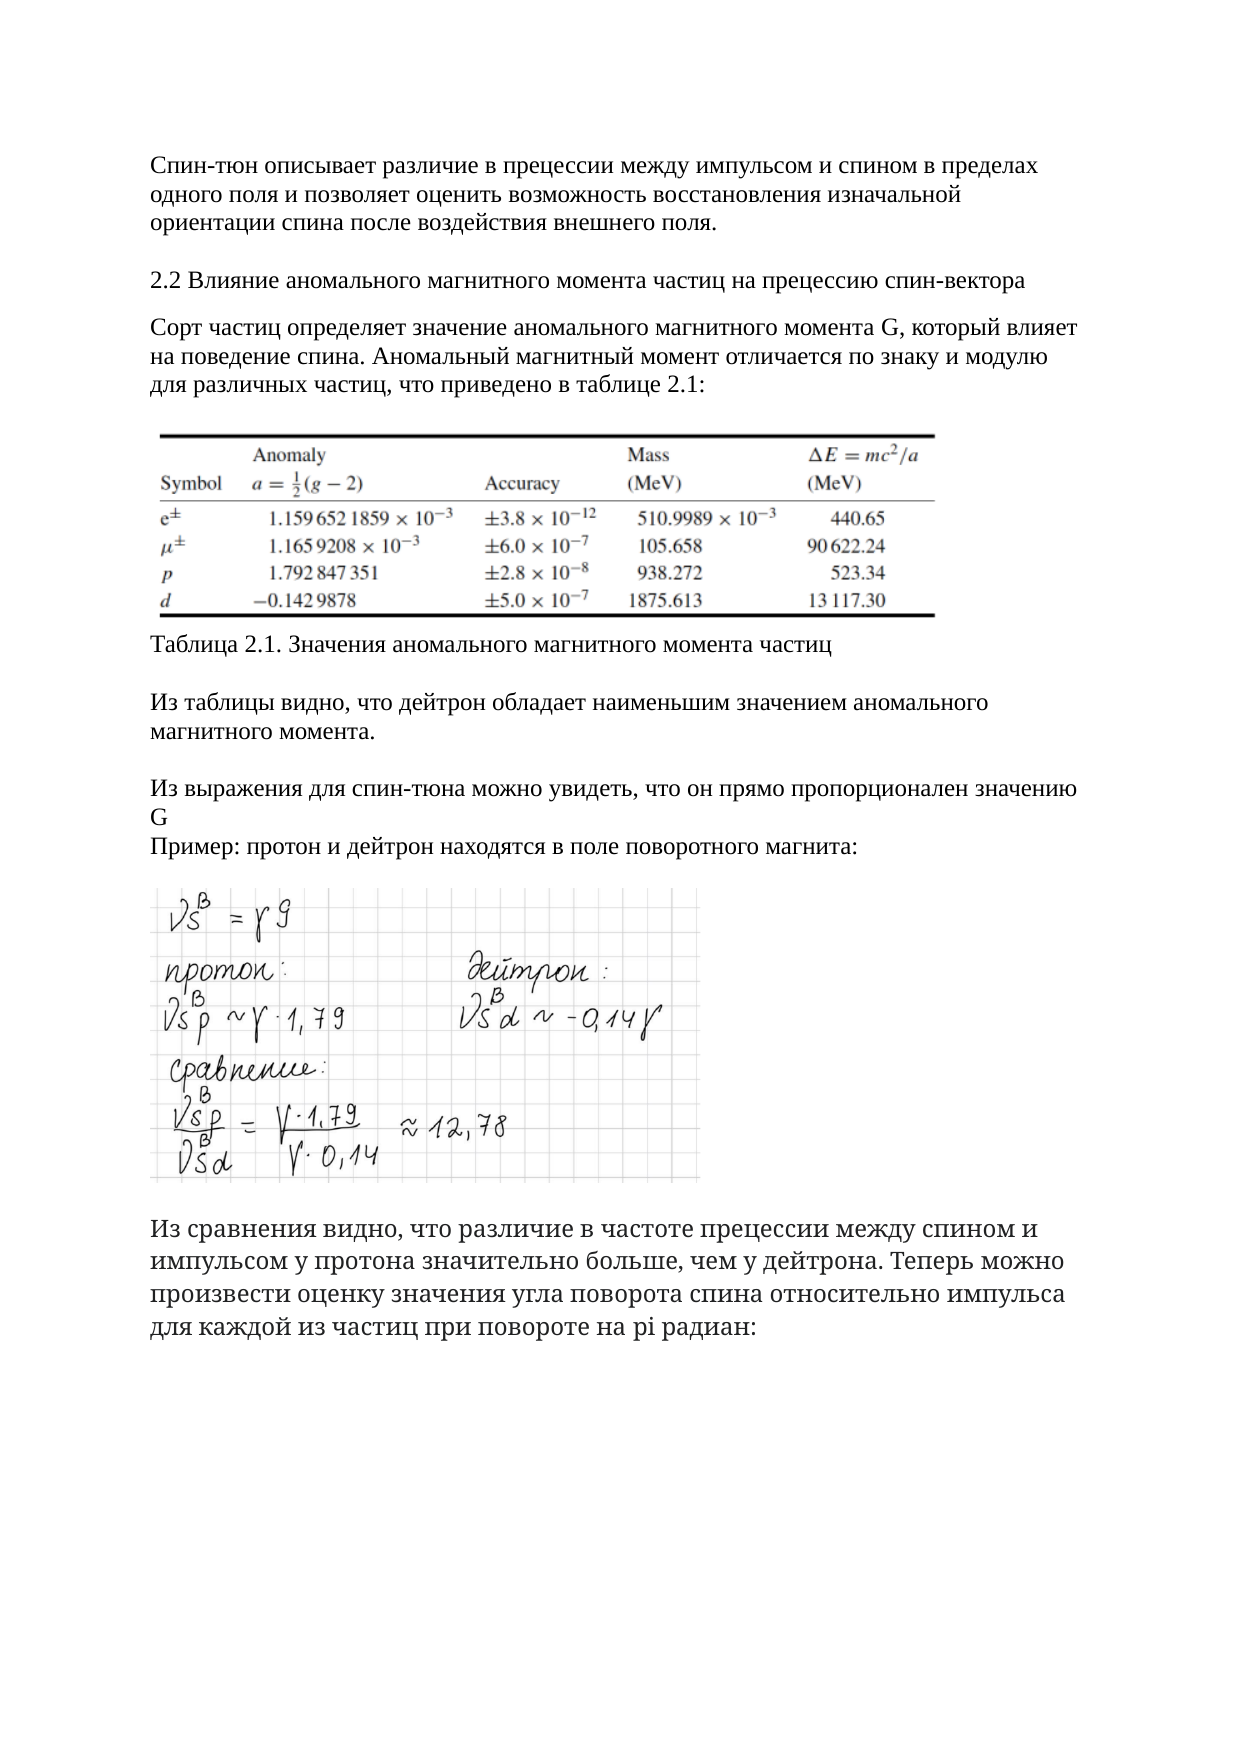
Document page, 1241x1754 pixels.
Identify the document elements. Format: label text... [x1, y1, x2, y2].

picture [150, 888, 701, 1183]
text Из сравнения видно, что различие в частоте прецессии между спином и импульсом у протона значительно больше, чем у дейтрона. Теперь можно произвести оценку значения угла поворота спина относительно импульса для каждой из частиц при повороте на pi радиан: [150, 1212, 1090, 1342]
text Пример: протон и дейтрон находятся в поле поворотного магнита: [150, 831, 1090, 859]
text Спин-тюн описывает различие в прецессии между импульсом и спином в пределах одного поля и позволяет оценить возможность восстановления изначальной ориентации спина после воздействия внешнего поля. [150, 150, 1090, 236]
picture [150, 427, 964, 630]
text Из выражения для спин-тюна можно увидеть, что он прямо пропорционален значению G [150, 773, 1090, 831]
text Сорт частиц определяет значение аномального магнитного момента G, который влияет на поведение спина. Аномальный магнитный момент отличается по знаку и модулю для различных частиц, что приведено в таблице 2.1: [150, 312, 1090, 398]
text 2.2 Влияние аномального магнитного момента частиц на прецессию спин-вектора [150, 265, 1090, 294]
text Таблица 2.1. Значения аномального магнитного момента частиц [150, 629, 1090, 658]
text Из таблицы видно, что дейтрон обладает наименьшим значением аномального магнитного момента. [150, 687, 1090, 744]
